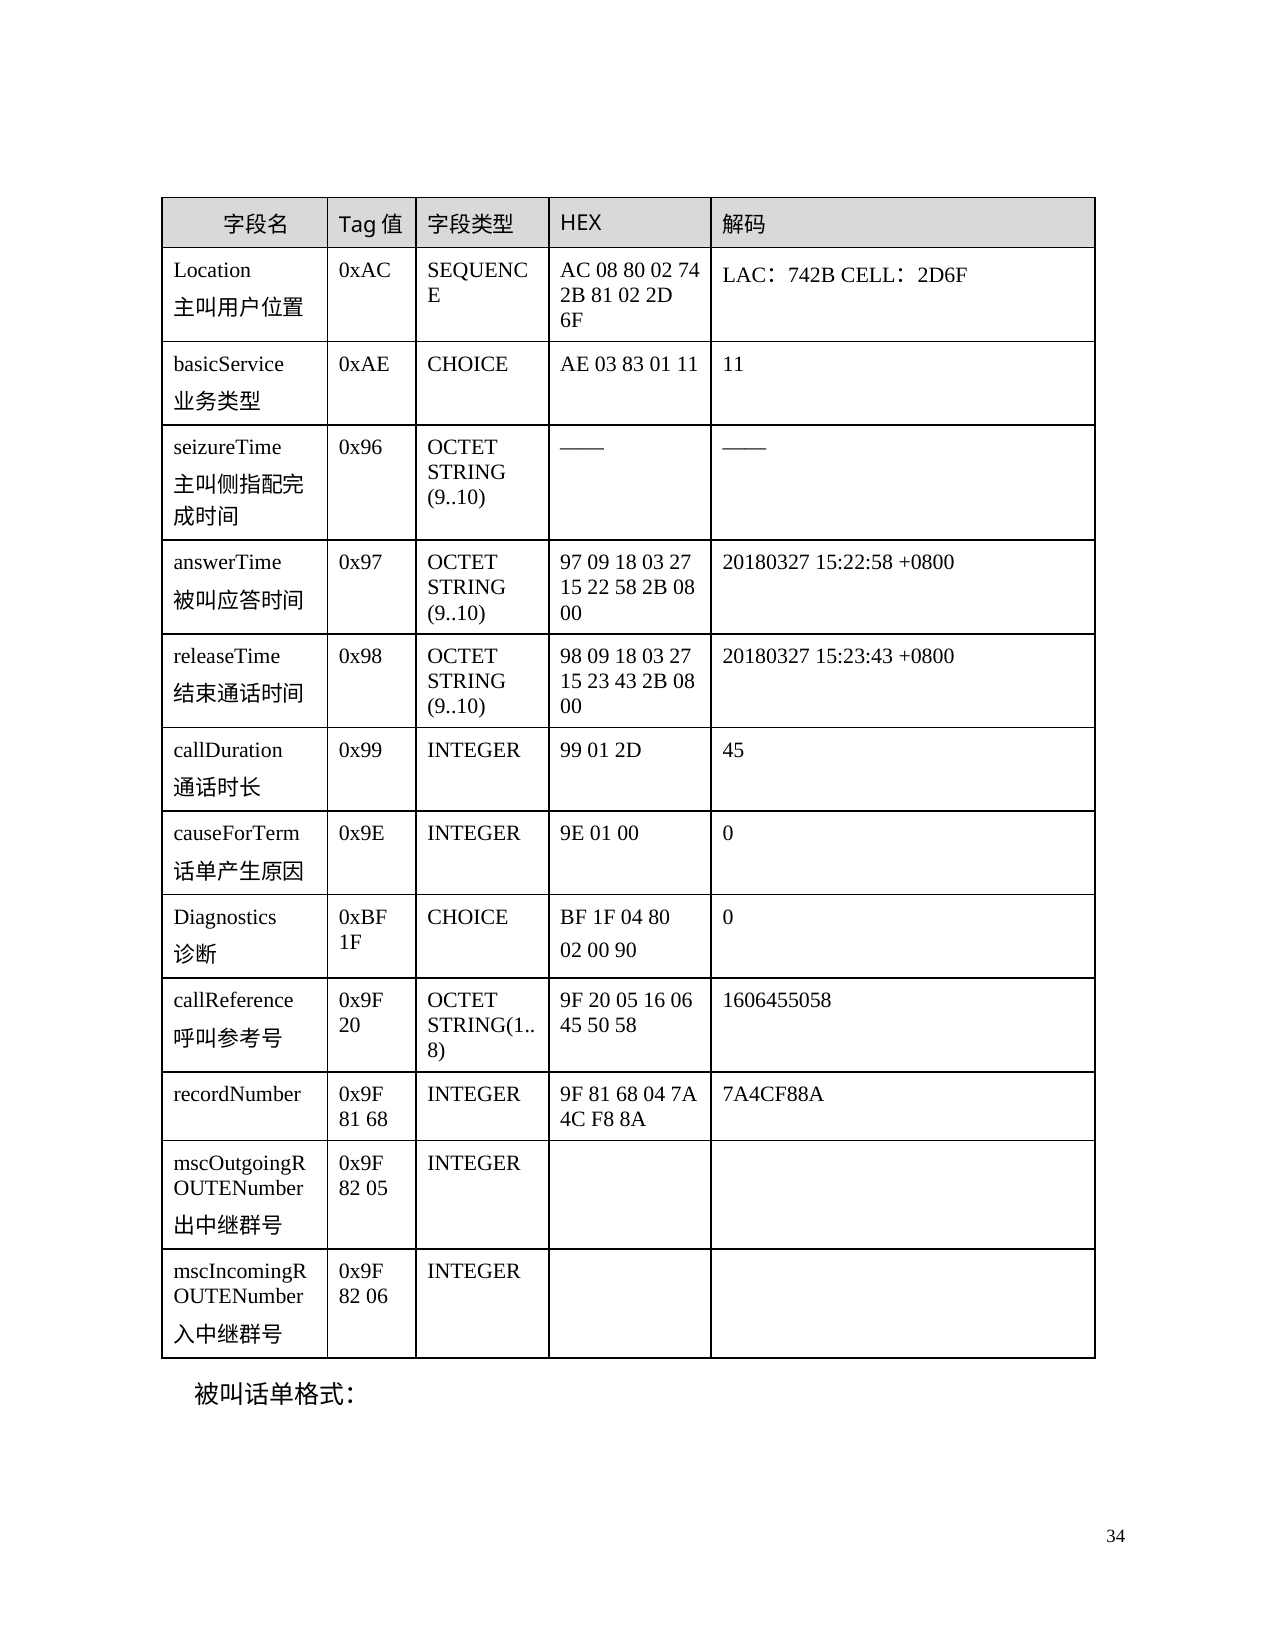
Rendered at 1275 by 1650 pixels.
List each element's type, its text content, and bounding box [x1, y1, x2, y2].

table_cell BF 1F 04 80 02 00 90 [550, 895, 710, 977]
table_cell recordNumber [163, 1073, 327, 1140]
table_cell 0x 20 [328, 979, 415, 1071]
table_cell releaseTime 结束通话时间 [163, 635, 327, 727]
table_header 解码 [712, 198, 1094, 247]
table_cell 0 [712, 812, 1094, 894]
table_cell OCTET STRING(9..10) [417, 635, 548, 727]
table_cell 20180327 15:23:43 +0800 [712, 635, 1094, 727]
table_cell 45 [712, 728, 1094, 810]
table_cell INTEGER [417, 728, 548, 810]
table_cell 9F 81 68 04 7A 4C F8 8A [550, 1073, 710, 1140]
table_cell SEQUENCE [417, 248, 548, 341]
table_cell Location 主叫用户位置 [163, 248, 327, 341]
table_cell 20180327 15:22:58 +0800 [712, 541, 1094, 633]
table_cell CHOICE [417, 895, 548, 977]
table_cell 0xBF [328, 895, 415, 977]
table_cell 97 09 18 03 27 15 22 58 2B 08 00 [550, 541, 710, 633]
table_cell 0xAE [328, 342, 415, 424]
table_cell —— [550, 426, 710, 539]
table_cell AC 08 80 02 74 2B 81 02 2D 6F [550, 248, 710, 341]
table_cell —— [712, 426, 1094, 539]
table_header 字段类型 [417, 198, 548, 247]
table_cell 0x97 [328, 541, 415, 633]
table_cell 1606455058 [712, 979, 1094, 1071]
table_cell 0x 82 06 [328, 1250, 415, 1357]
table_cell Diagnostics 诊断 [163, 895, 327, 977]
table_cell AE 03 83 01 11 [550, 342, 710, 424]
table_header Tag值 [328, 198, 415, 247]
table_cell 0x99 [328, 728, 415, 810]
table_cell [550, 1250, 710, 1357]
table_header HEX [550, 198, 710, 247]
table_cell INTEGER [417, 1250, 548, 1357]
table_cell 98 09 18 03 27 15 23 43 2B 08 00 [550, 635, 710, 727]
table_cell mscIncomingROUTENumber 入中继群号 [163, 1250, 327, 1357]
table_cell LAC：742B CELL：2D6F [712, 248, 1094, 341]
table_cell 0 [712, 895, 1094, 977]
table_cell mscOutgoingROUTENumber 出中继群号 [163, 1141, 327, 1248]
table_cell 9E 01 00 [550, 812, 710, 894]
table_cell callReference 呼叫参考号 [163, 979, 327, 1071]
table_cell answerTime 被叫应答时间 [163, 541, 327, 633]
table_cell 0x98 [328, 635, 415, 727]
table_cell INTEGER [417, 1141, 548, 1248]
table_cell seizureTime 主叫侧指配完成时间 [163, 426, 327, 539]
table_cell causeForTerm 话单产生原因 [163, 812, 327, 894]
table_cell INTEGER [417, 812, 548, 894]
table_cell OCTET STRING(9..10) [417, 541, 548, 633]
table_cell basicService 业务类型 [163, 342, 327, 424]
table_cell CHOICE [417, 342, 548, 424]
table_cell 0x9E [328, 812, 415, 894]
table_cell 0xAC [328, 248, 415, 341]
table_cell 11 [712, 342, 1094, 424]
text 被叫话单格式： [194, 1358, 1125, 1426]
table_header 字段名 [163, 198, 327, 247]
table_cell [712, 1250, 1094, 1357]
table_cell [550, 1141, 710, 1248]
table_cell 99 01 2D [550, 728, 710, 810]
table_cell 9F 20 05 16 06 45 50 58 [550, 979, 710, 1071]
table_cell [712, 1141, 1094, 1248]
table_cell OCTET STRING(1..8) [417, 979, 548, 1071]
table_cell INTEGER [417, 1073, 548, 1140]
table_cell 0x96 [328, 426, 415, 539]
table_cell OCTET STRING(9..10) [417, 426, 548, 539]
table_cell callDuration 通话时长 [163, 728, 327, 810]
table_cell 0x 81 68 [328, 1073, 415, 1140]
table_cell 0x 82 05 [328, 1141, 415, 1248]
table_cell 7A4CF88A [712, 1073, 1094, 1140]
